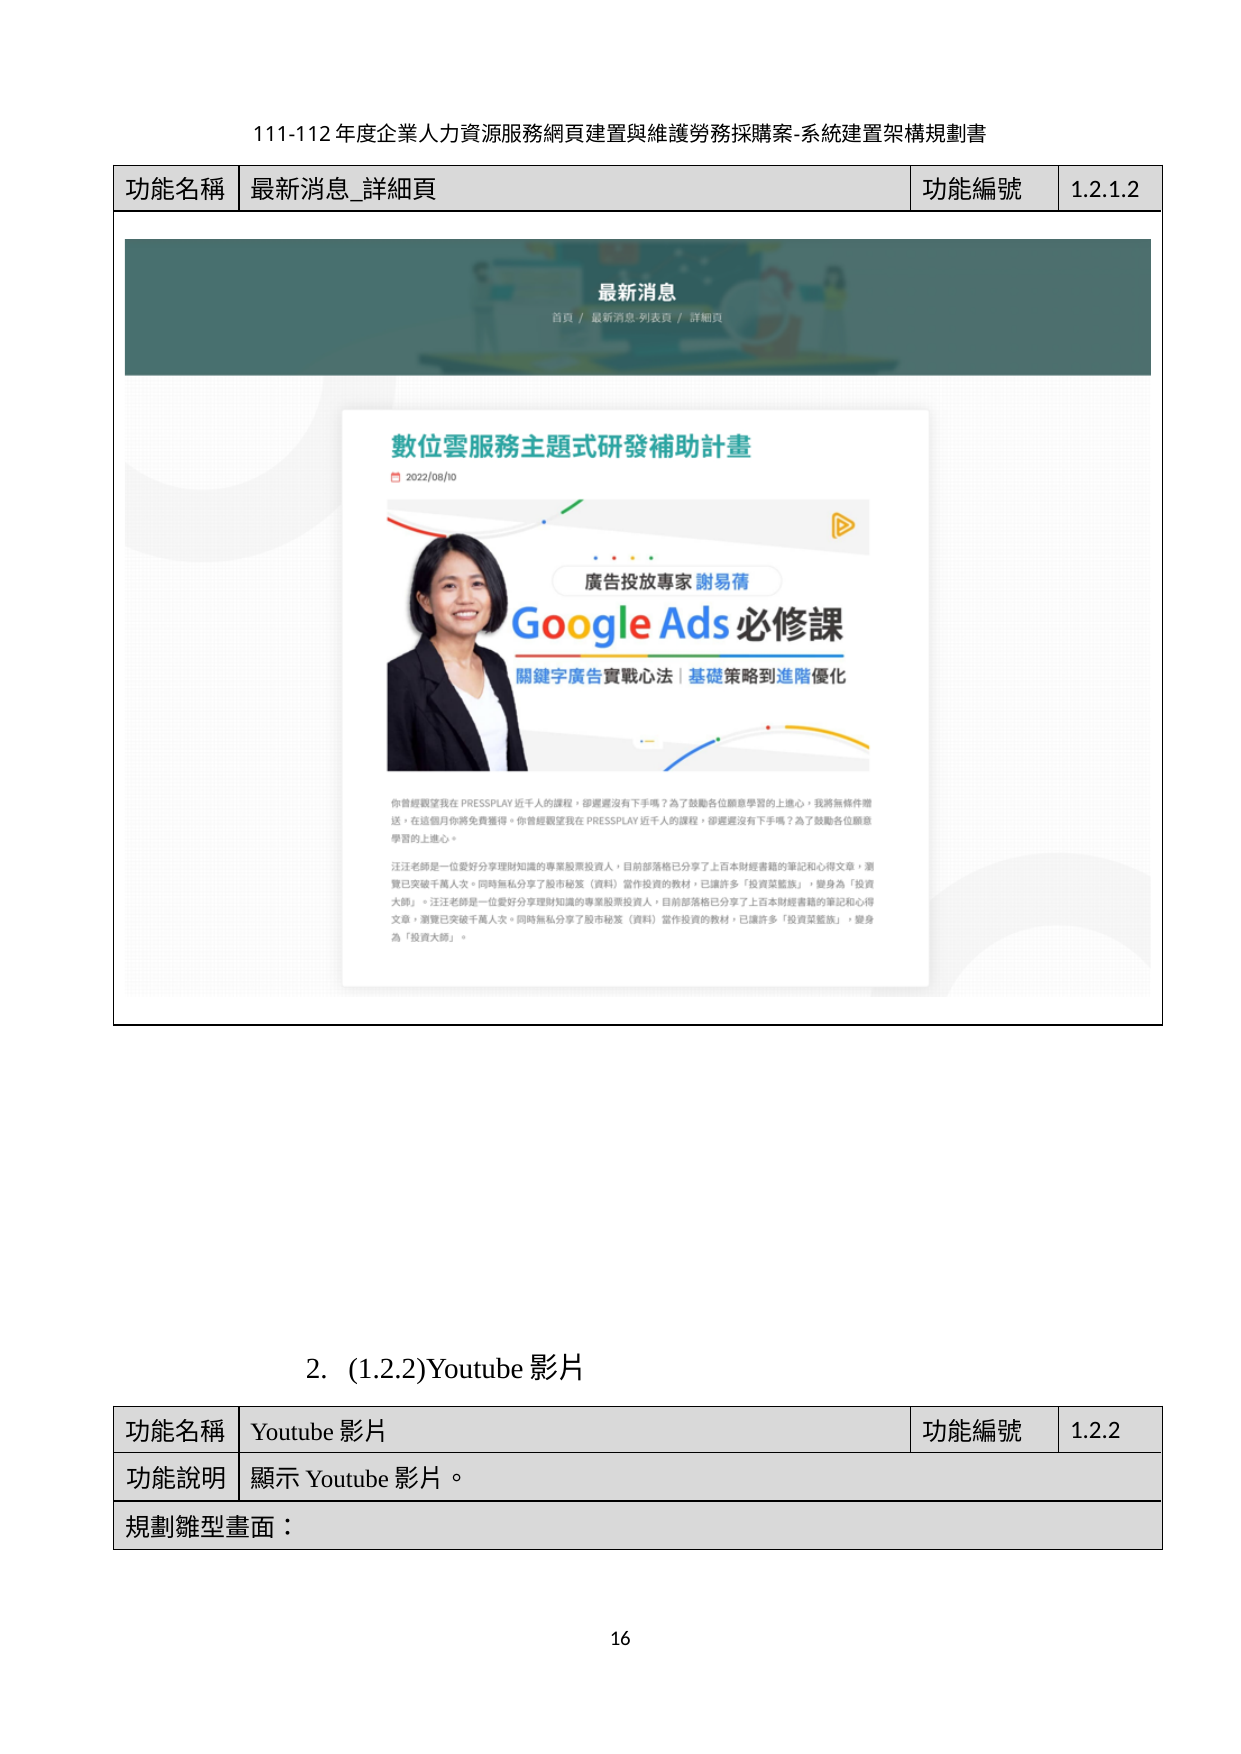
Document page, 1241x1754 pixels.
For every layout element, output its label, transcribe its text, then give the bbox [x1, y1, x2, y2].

table_header 1.2.1.2 [1059, 166, 1162, 210]
picture [124, 239, 1151, 997]
table_header 最新消息_詳細頁 [240, 166, 910, 210]
table_header 功能名稱 [114, 166, 238, 210]
table_header 功能編號 [911, 1407, 1058, 1451]
table_cell 規劃雛型畫面： [114, 1500, 1162, 1549]
table_header Youtube影片 [240, 1407, 910, 1451]
list (1.2.2)Youtube影片 [306, 1344, 1053, 1387]
table_header 1.2.2 [1059, 1407, 1162, 1451]
table_cell 路徑：首頁 > 最新消息 > 了解更多 雛型畫面(內容皆為示意畫面)： [114, 210, 1162, 1024]
table_cell 顯示Youtube影片。 [240, 1451, 1162, 1500]
table_cell 功能說明 [114, 1453, 238, 1500]
table_header 功能編號 [911, 166, 1058, 210]
table_header 功能名稱 [114, 1407, 238, 1451]
